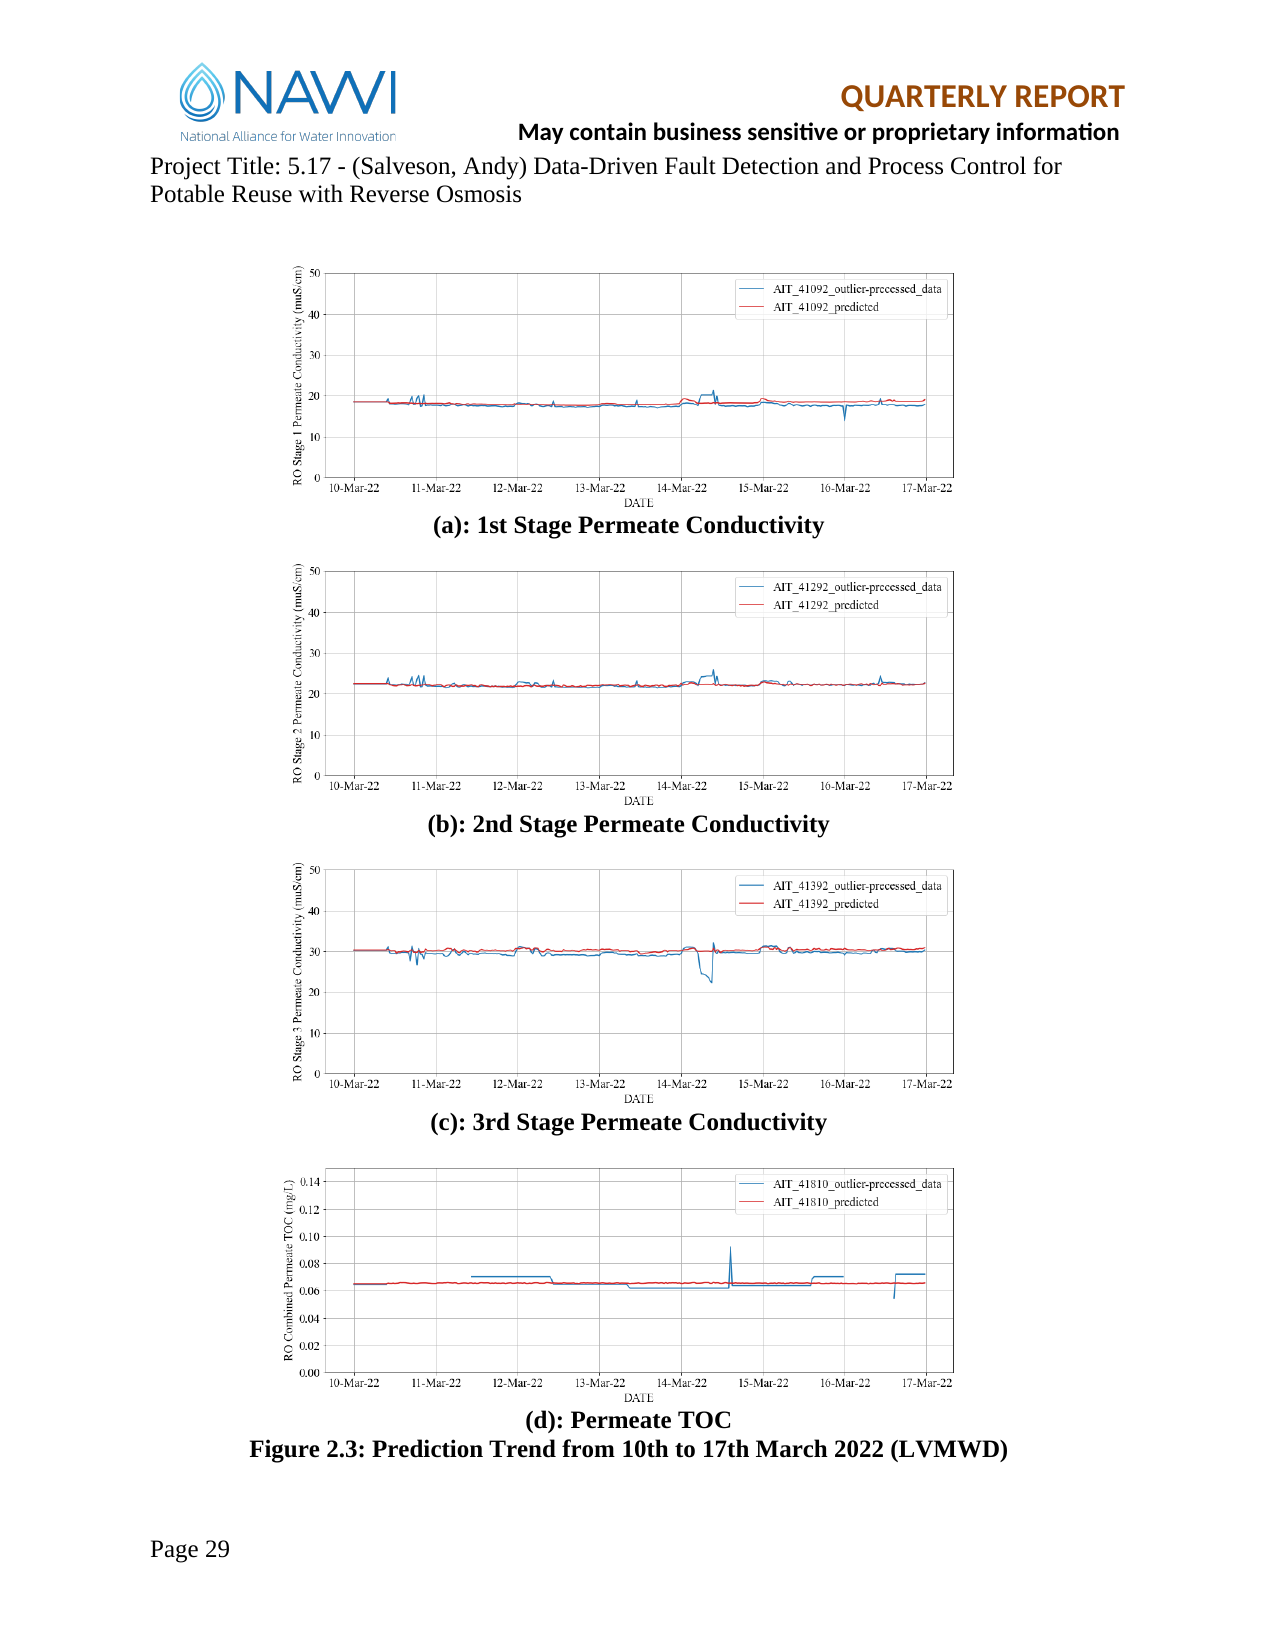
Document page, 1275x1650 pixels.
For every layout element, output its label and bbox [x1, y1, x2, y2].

picture [224, 1135, 1034, 1406]
picture [224, 539, 1034, 809]
picture [224, 240, 1034, 511]
picture [224, 837, 1034, 1107]
